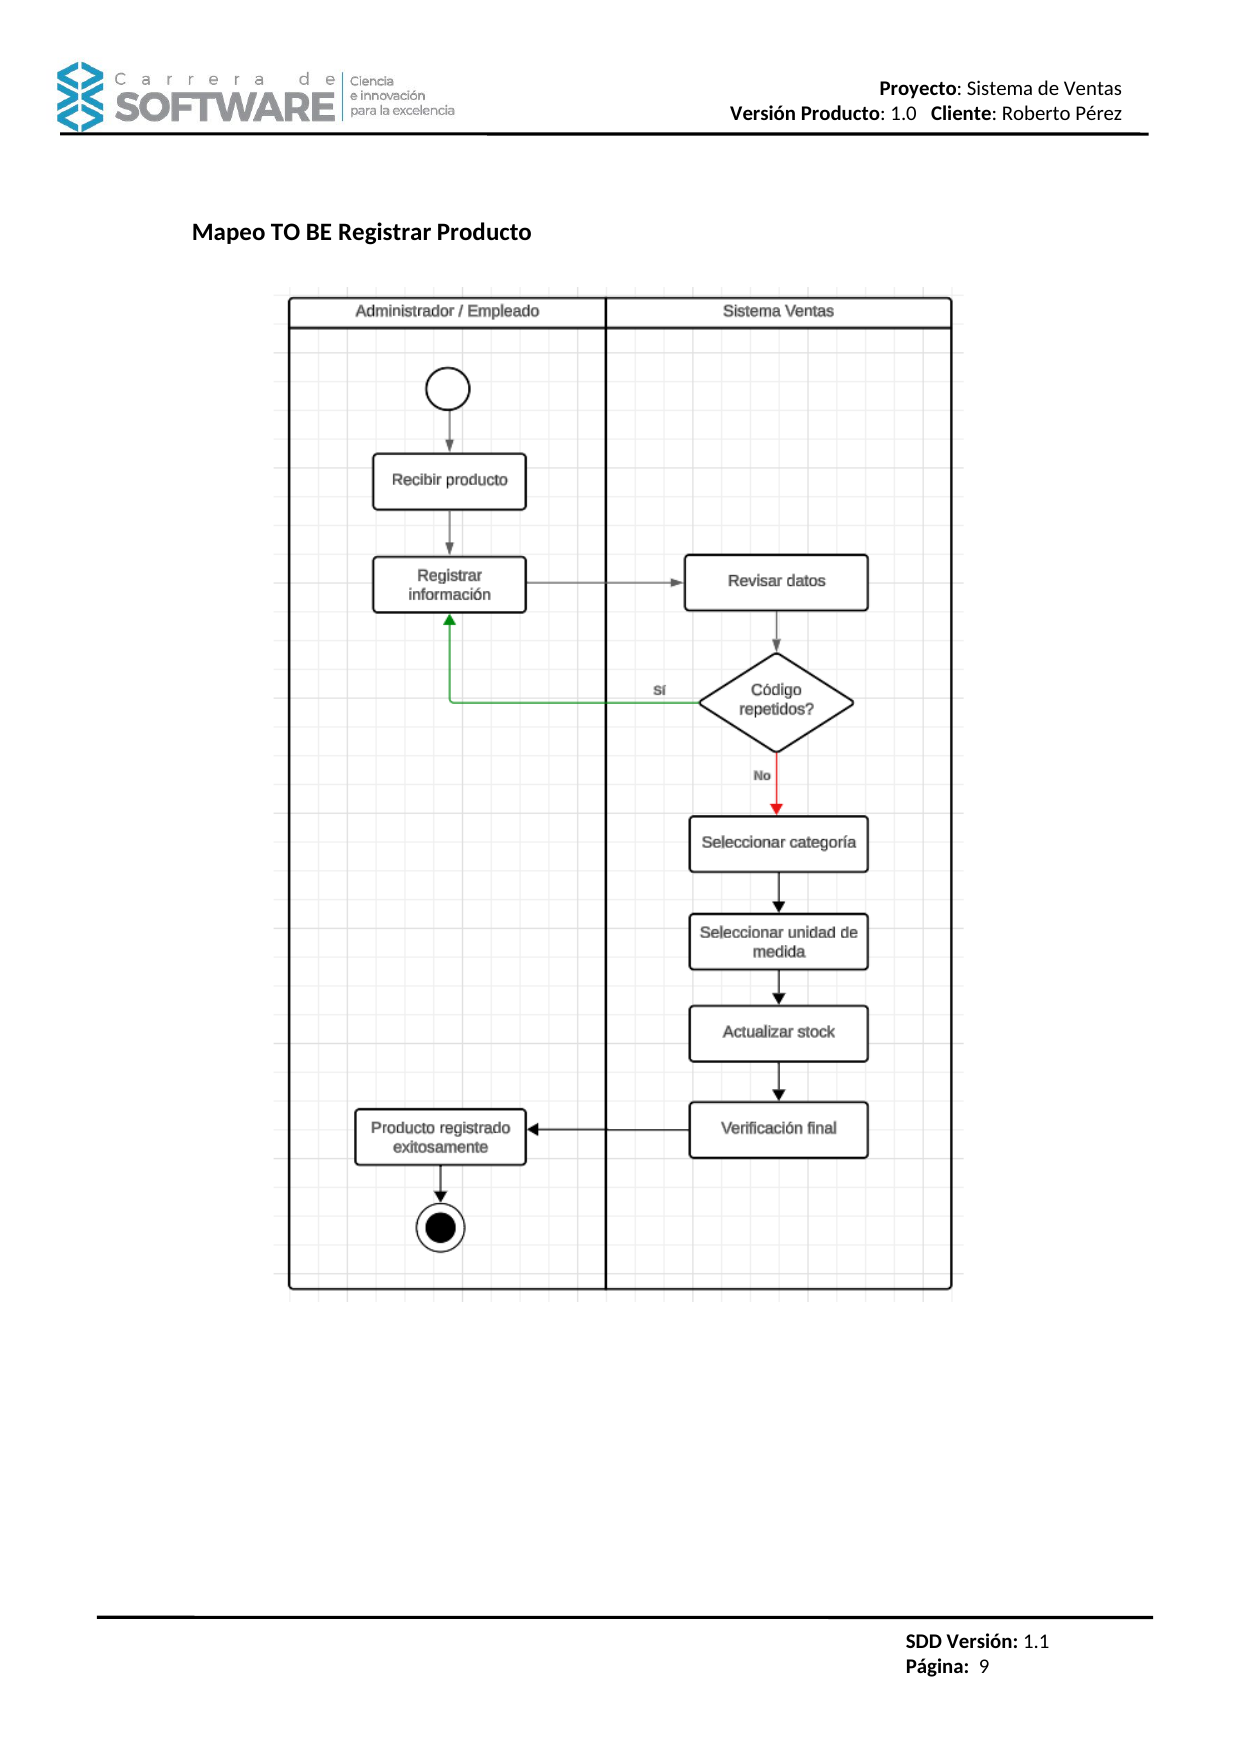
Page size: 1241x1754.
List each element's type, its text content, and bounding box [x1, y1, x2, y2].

picture [273, 287, 964, 1302]
text Mapeo TO BE Registrar Producto [118, 216, 1122, 246]
picture [46, 46, 461, 154]
